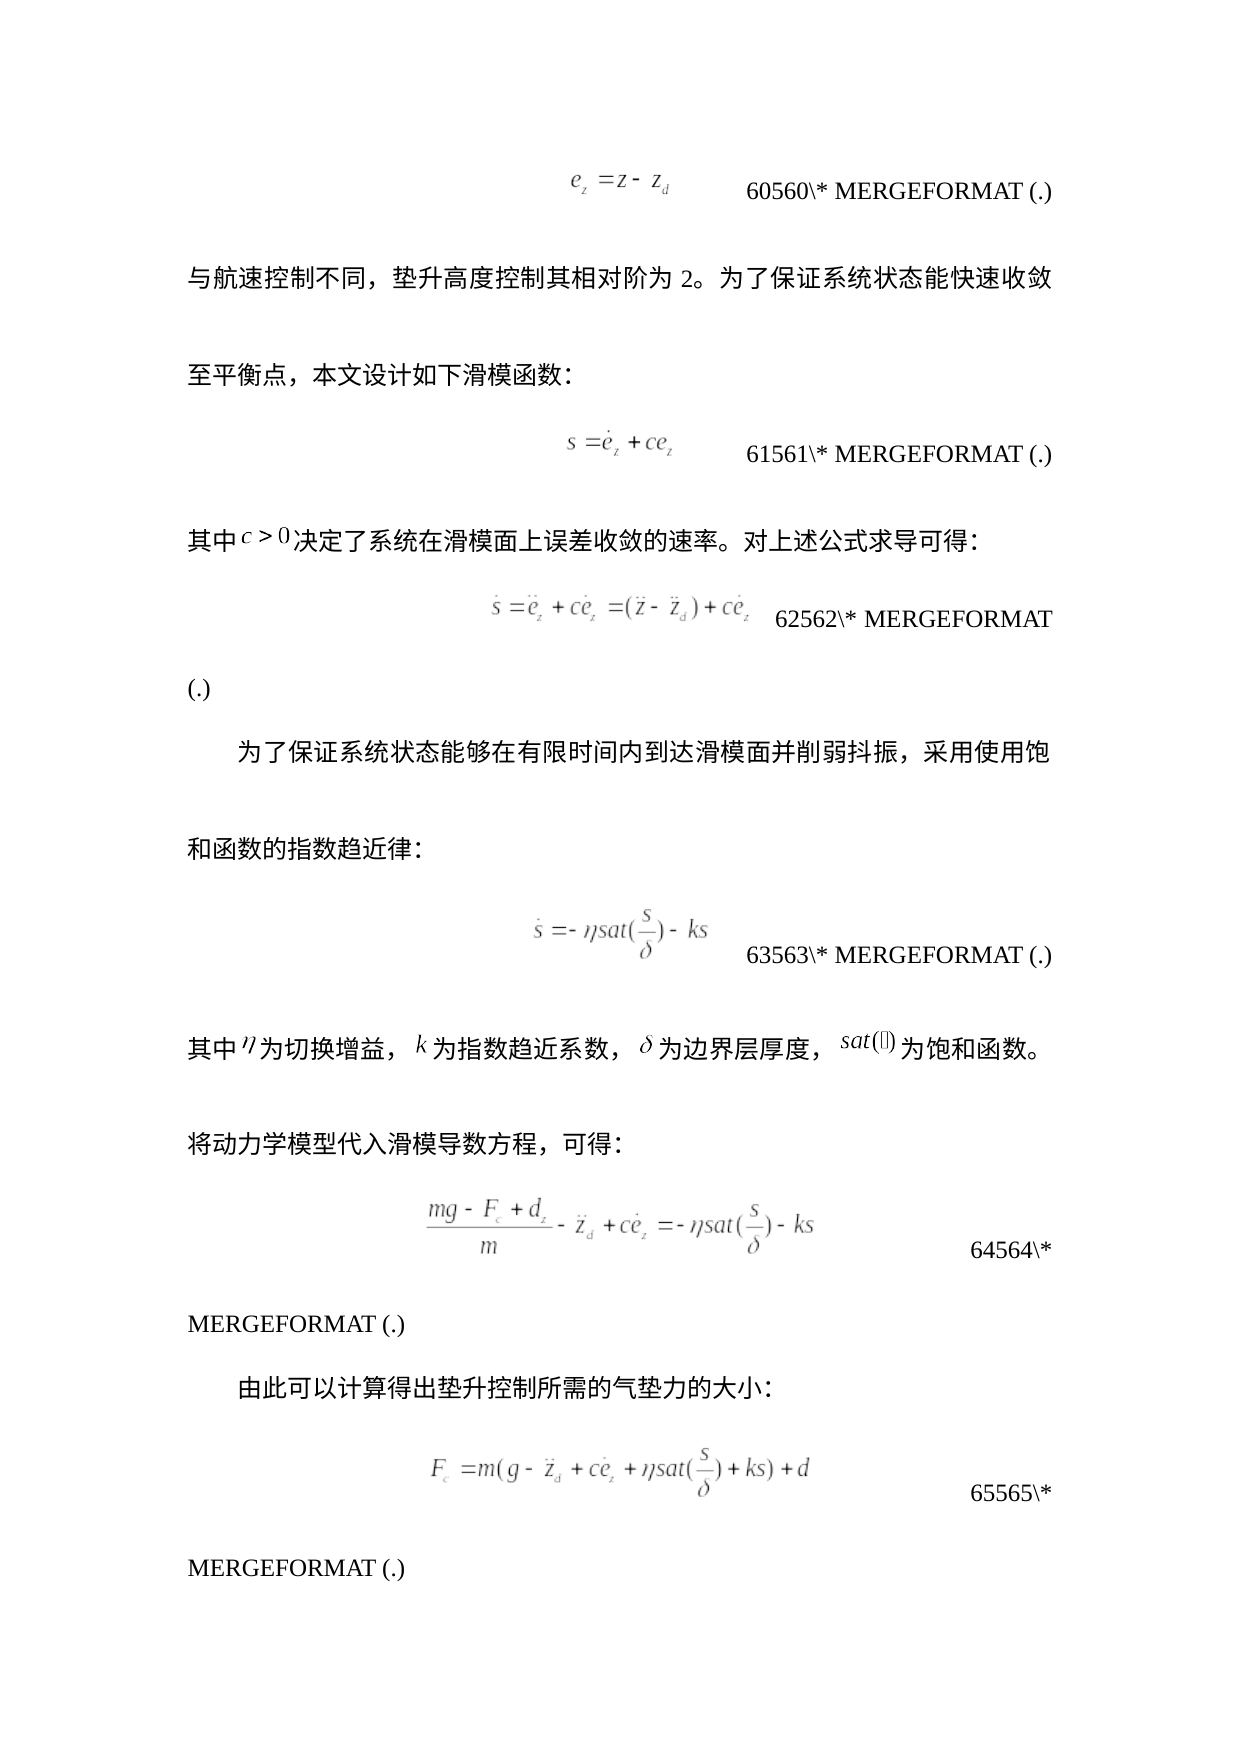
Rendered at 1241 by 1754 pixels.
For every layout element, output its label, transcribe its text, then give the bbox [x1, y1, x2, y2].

text 其中决定了系统在滑模面上误差收敛的速率。对上述公式求导可得： [187, 507, 1053, 572]
text 与航速控制不同，垫升高度控制其相对阶为2。为了保证系统状态能快速收敛至平衡点，本文设计如下滑模函数： [187, 244, 1053, 406]
text 由此可以计算得出垫升控制所需的气垫力的大小： [187, 1354, 1053, 1419]
text 其中为切换增益，为指数趋近系数，为边界层厚度，为饱和函数。将动力学模型代入滑模导数方程，可得： [187, 1013, 1053, 1175]
text 为了保证系统状态能够在有限时间内到达滑模面并削弱抖振，采用使用饱和函数的指数趋近律： [187, 718, 1053, 880]
